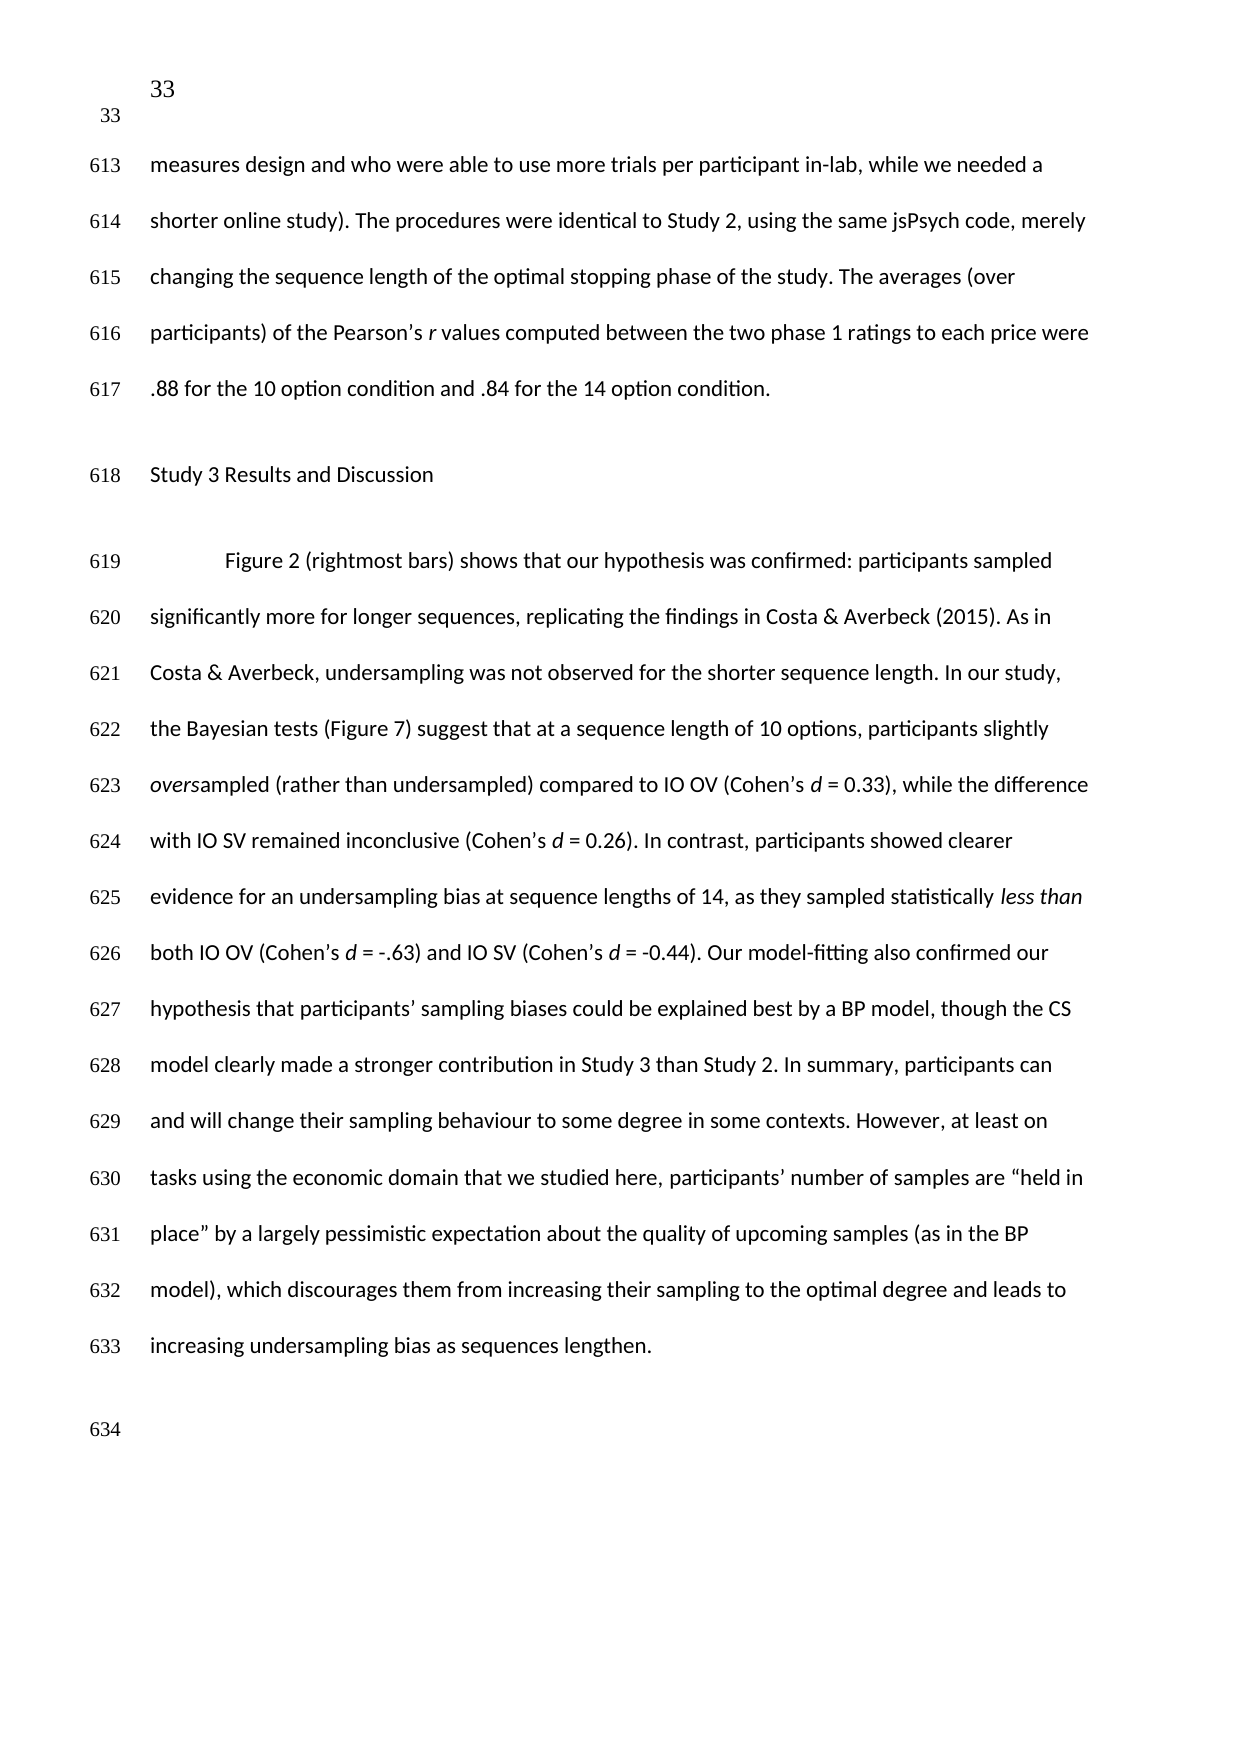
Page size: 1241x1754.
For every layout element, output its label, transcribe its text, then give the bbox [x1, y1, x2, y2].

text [150, 150, 1090, 402]
text Study 3 Results and Discussion [150, 460, 1090, 488]
text Figure 2 (rightmost bars) shows that our hypothesis was confirmed: participants sampled significantly more for longer sequences, replicating the findings in Costa & Averbeck (2015). As in Costa & Averbeck, undersampling was not observed for the shorter sequence length. In our study, the Bayesian tests (Figure 7) suggest that at a sequence length of 10 options, participants slightly oversampled (rather than undersampled) compared to IO OV (Cohen’s d = 0.33), while the difference with IO SV remained inconclusive (Cohen’s d = 0.26). In contrast, participants showed clearer evidence for an undersampling bias at sequence lengths of 14, as they sampled statistically less than both IO OV (Cohen’s d = -.63) and IO SV (Cohen’s d = -0.44). Our model-fitting also confirmed our hypothesis that participants’ sampling biases could be explained best by a BP model, though the CS model clearly made a stronger contribution in Study 3 than Study 2. In summary, participants can and will change their sampling behaviour to some degree in some contexts. However, at least on tasks using the economic domain that we studied here, participants’ number of samples are “held in place” by a largely pessimistic expectation about the quality of upcoming samples (as in the BP model), which discourages them from increasing their sampling to the optimal degree and leads to increasing undersampling bias as sequences lengthen. [150, 546, 1090, 1359]
